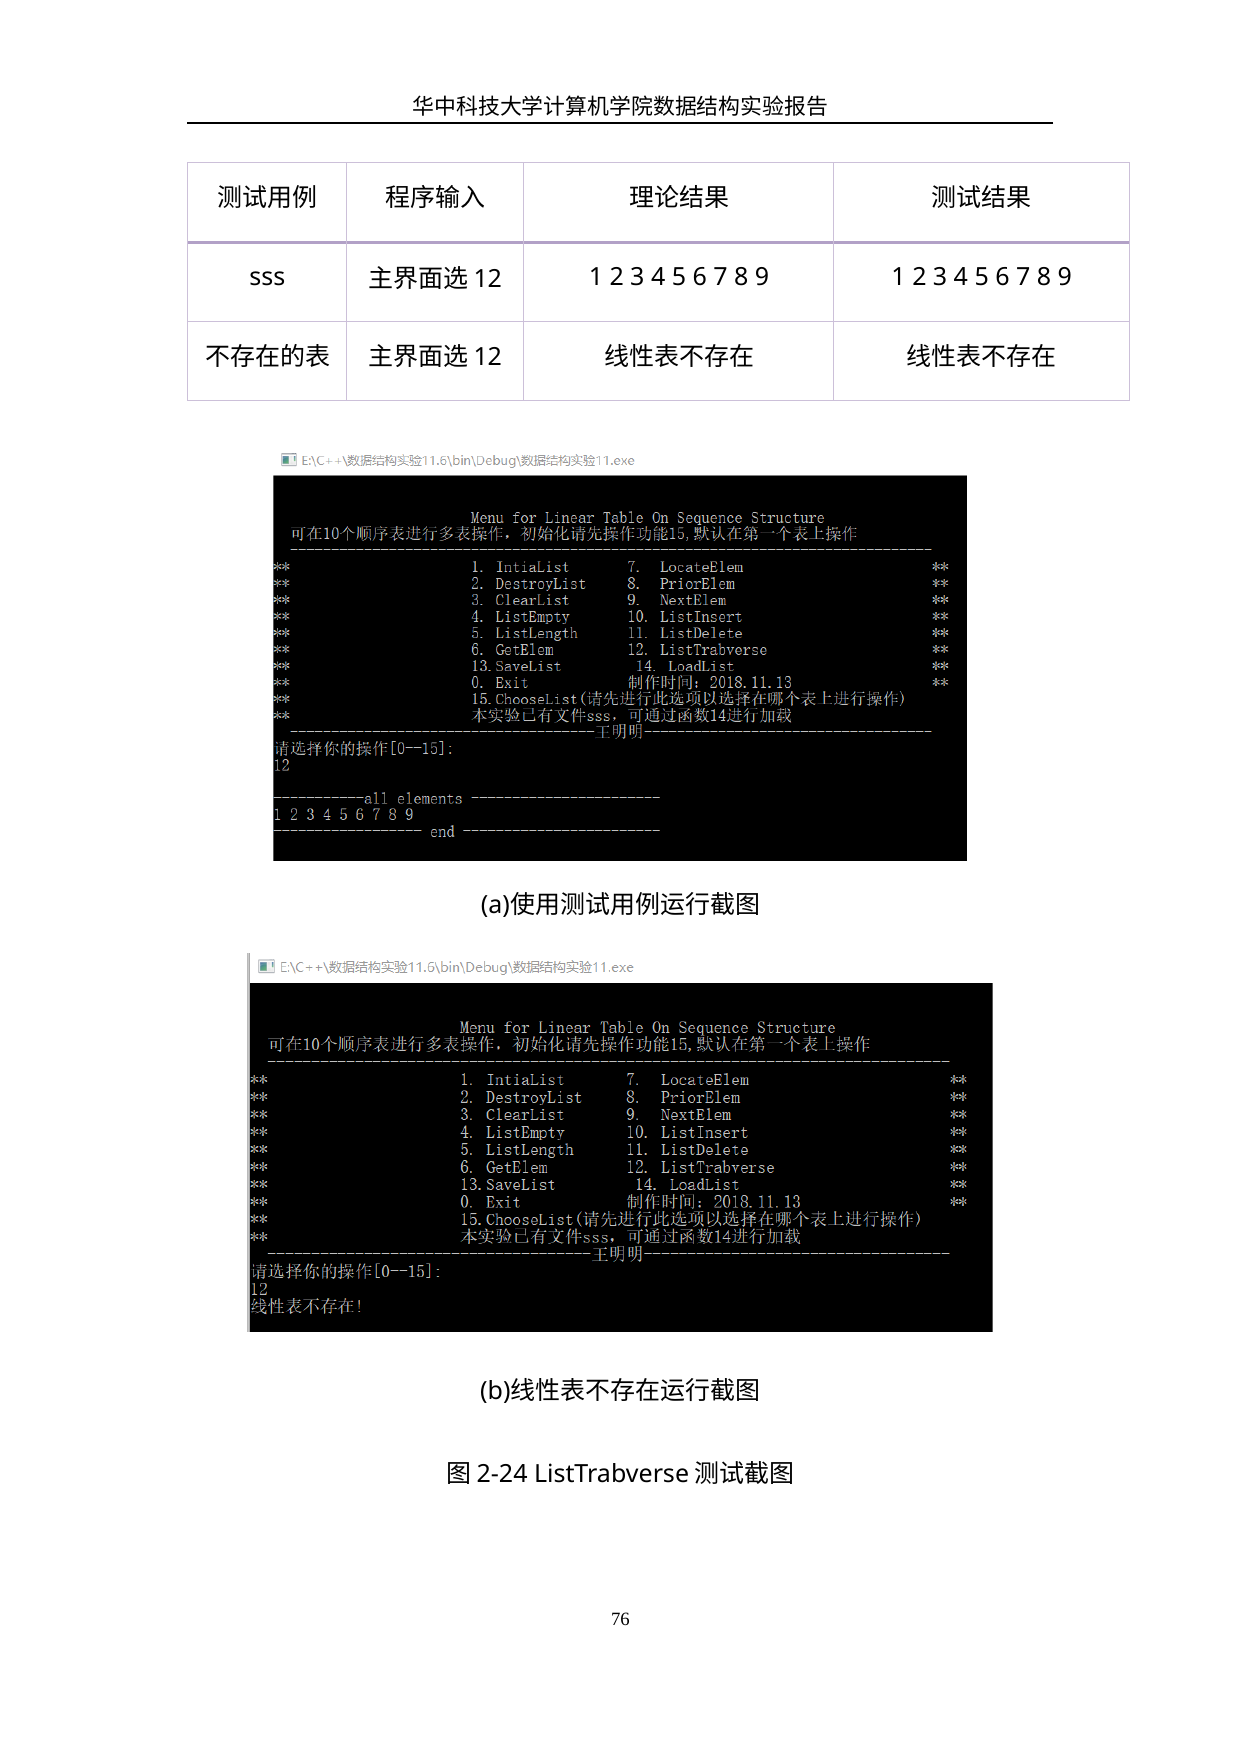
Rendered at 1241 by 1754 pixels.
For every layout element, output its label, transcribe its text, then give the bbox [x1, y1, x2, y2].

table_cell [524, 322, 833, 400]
picture [273, 447, 967, 861]
text (b)线性表不存在运行截图 [187, 1356, 1053, 1421]
text 图2-24 ListTrabverse测试截图 [187, 1439, 1053, 1504]
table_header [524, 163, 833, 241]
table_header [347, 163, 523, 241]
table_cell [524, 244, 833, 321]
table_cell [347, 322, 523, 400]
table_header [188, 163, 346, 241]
text (a)使用测试用例运行截图 [187, 870, 1053, 935]
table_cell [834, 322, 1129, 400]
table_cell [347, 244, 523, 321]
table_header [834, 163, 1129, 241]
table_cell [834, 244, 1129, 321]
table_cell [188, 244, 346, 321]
picture [247, 953, 993, 1332]
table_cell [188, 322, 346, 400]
